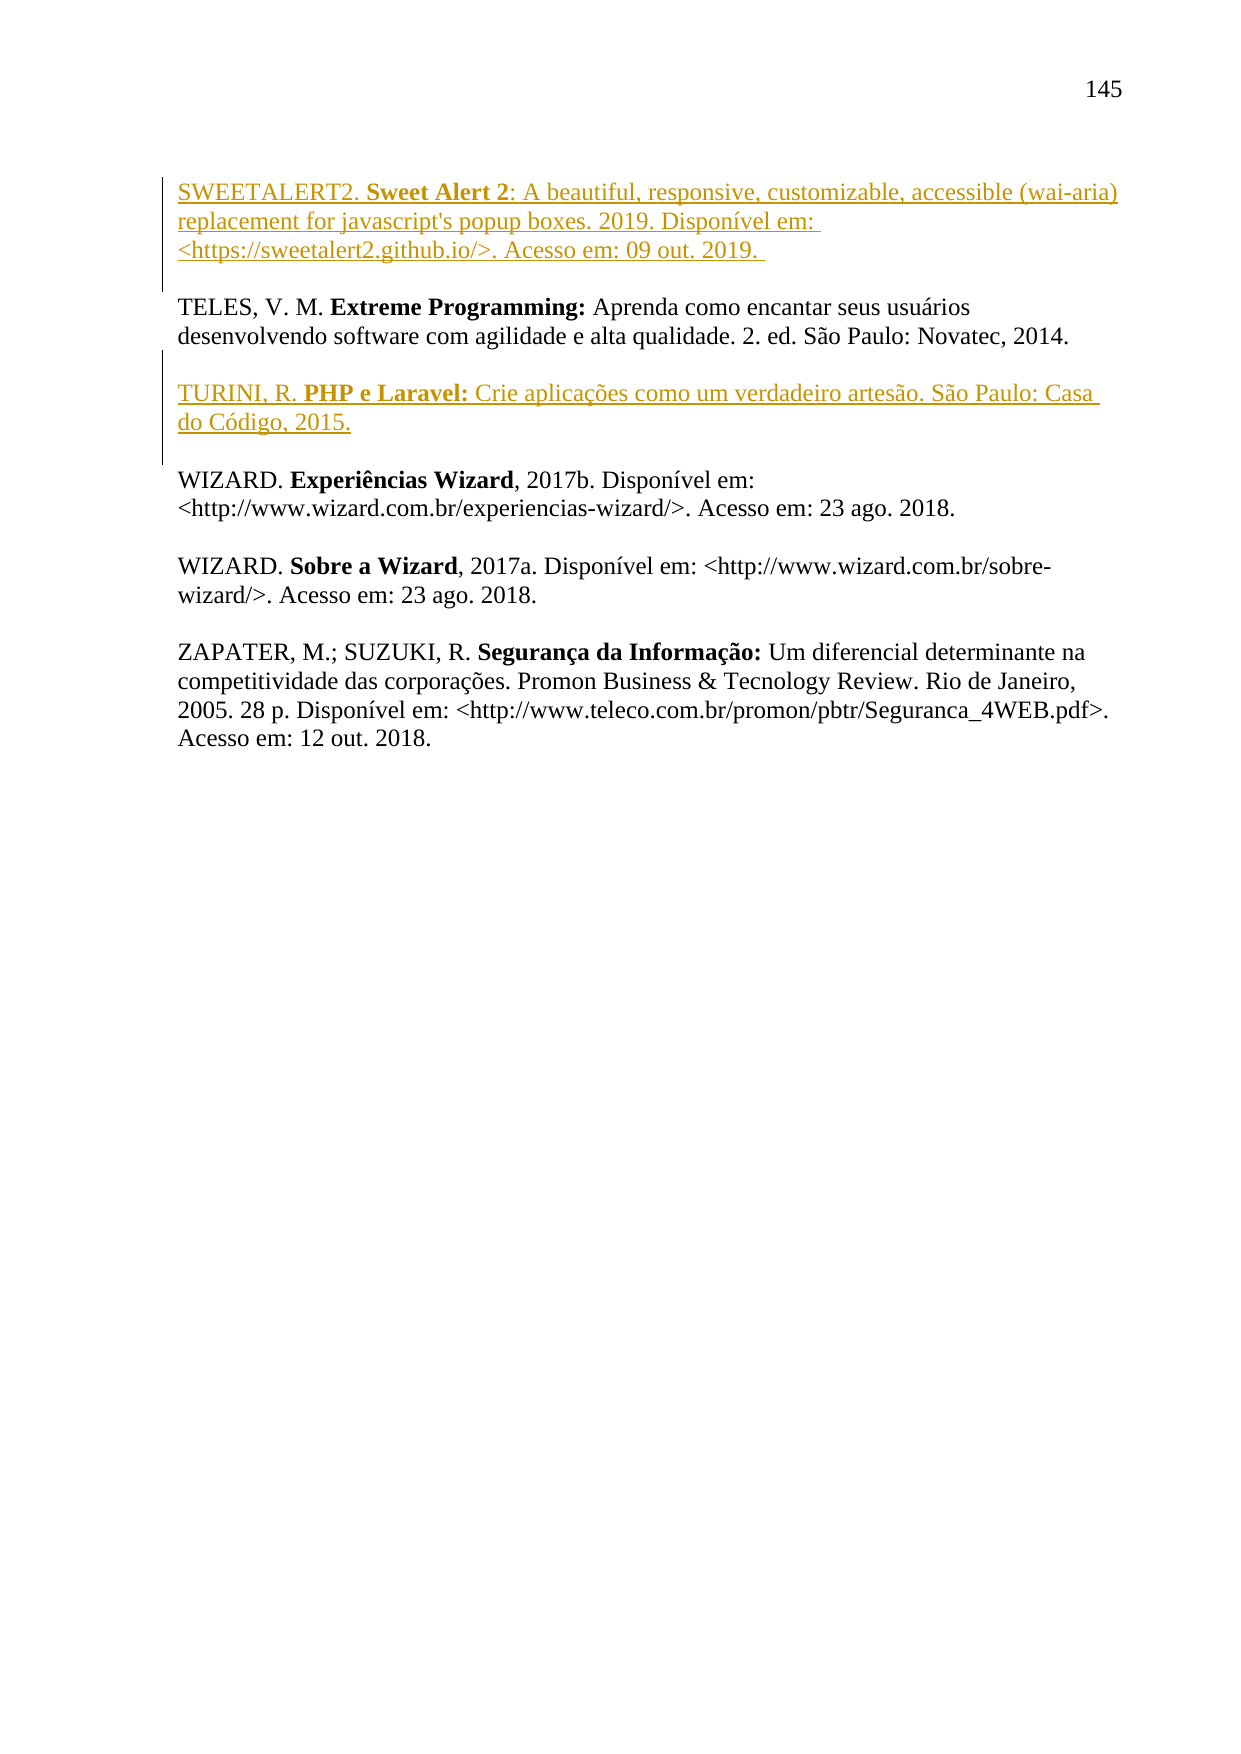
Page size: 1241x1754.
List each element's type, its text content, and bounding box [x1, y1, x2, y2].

text ZAPATER, M.; SUZUKI, R. Segurança da Informação: Um diferencial determinante na competitividade das corporações. Promon Business & Tecnology Review. Rio de Janeiro, 2005. 28 p. Disponível em: <http://www.teleco.com.br/promon/pbtr/Seguranca_4WEB.pdf>. Acesso em: 12 out. 2018. [177, 637, 1122, 752]
text WIZARD. Sobre a Wizard, 2017a. Disponível em: <http://www.wizard.com.br/sobre-wizard/>. Acesso em: 23 ago. 2018. [177, 551, 1122, 608]
text WIZARD. Experiências Wizard, 2017b. Disponível em: <http://www.wizard.com.br/experiencias-wizard/>. Acesso em: 23 ago. 2018. [177, 465, 1122, 522]
text TELES, V. M. Extreme Programming: Aprenda como encantar seus usuários desenvolvendo software com agilidade e alta qualidade. 2. ed. São Paulo: Novatec, 2014. [177, 292, 1122, 350]
